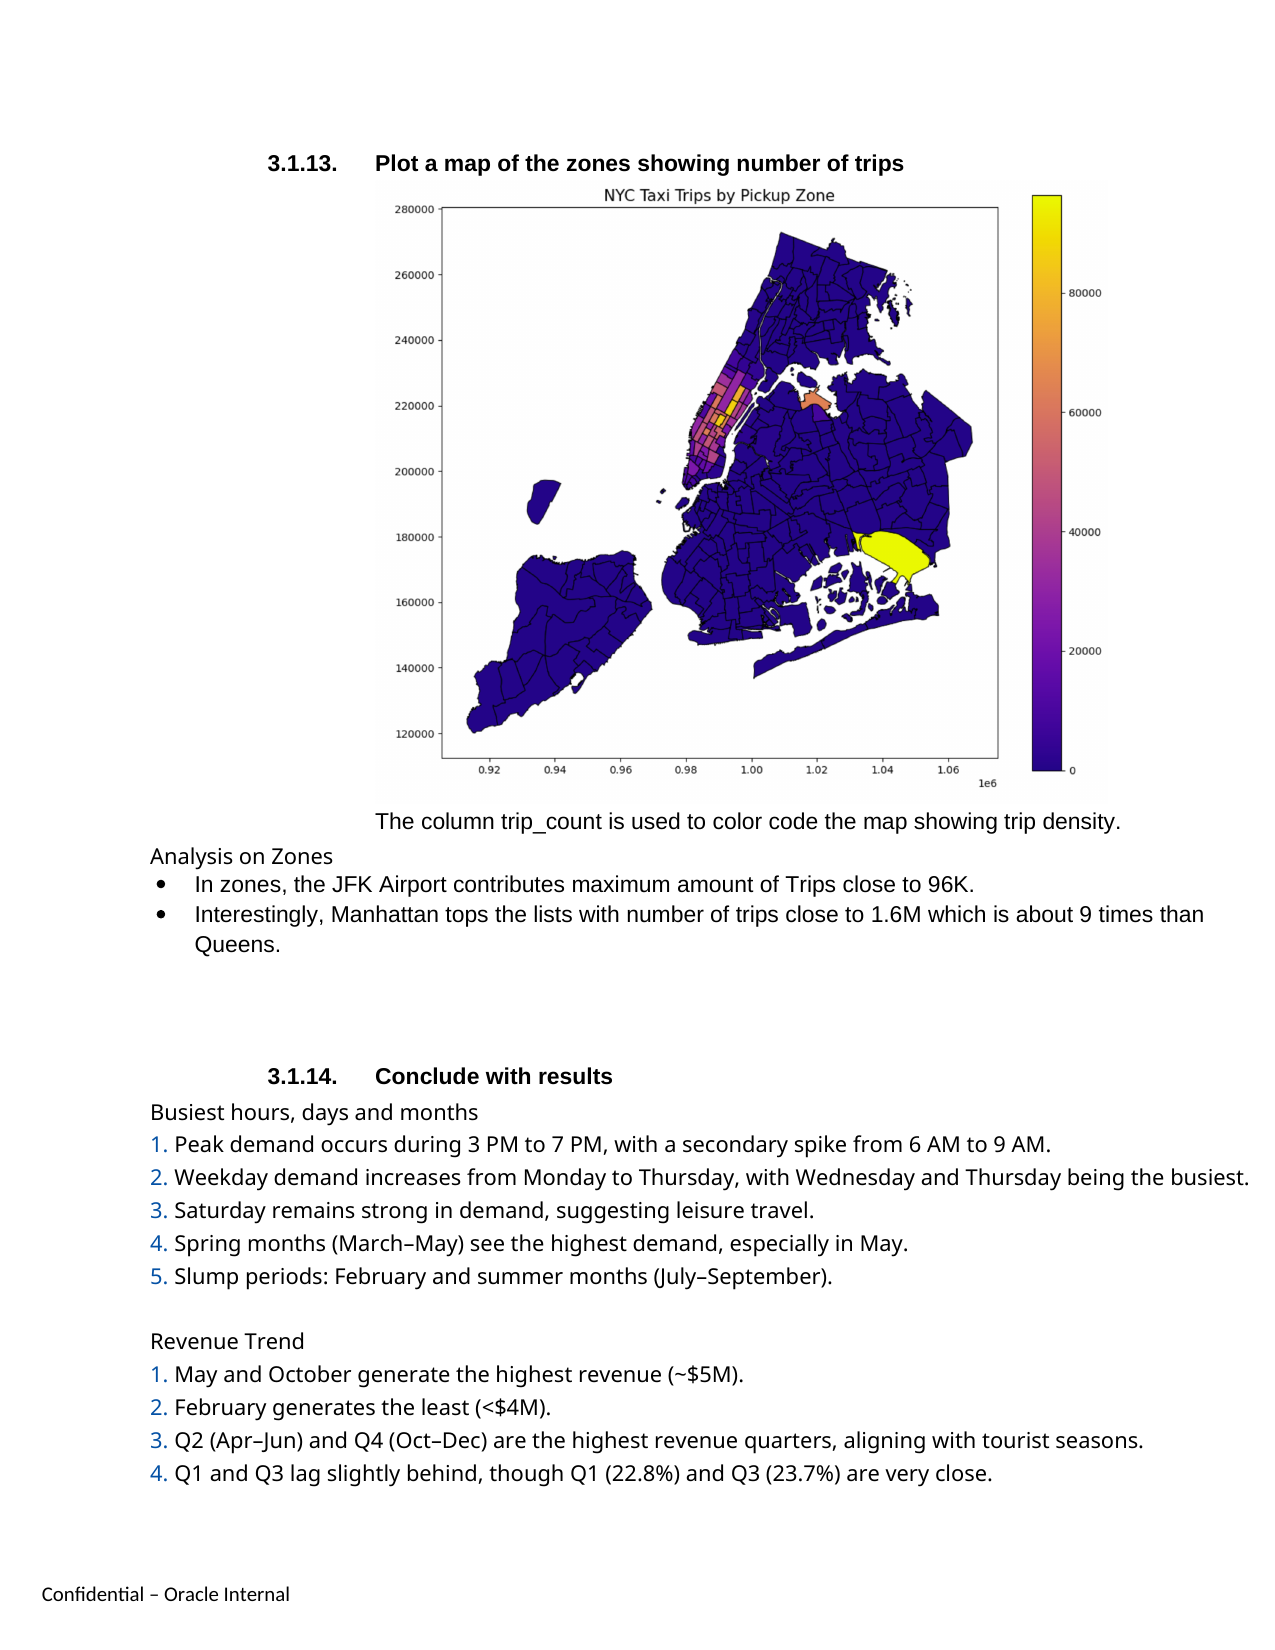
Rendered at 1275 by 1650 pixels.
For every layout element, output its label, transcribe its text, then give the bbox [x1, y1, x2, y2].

list Conclude with results [337, 1063, 1257, 1090]
text 1. Peak demand occurs during 3 PM to 7 PM, with a secondary spike from 6 AM to 9 AM. [150, 1126, 1257, 1159]
list Interestingly, Manhattan tops the lists with number of trips close to 1.6M which is about 9 times than Queens. [157, 901, 1257, 957]
text 3. Q2 (Apr–Jun) and Q4 (Oct–Dec) are the highest revenue quarters, aligning with tourist seasons. [150, 1422, 1257, 1454]
list Analysis on Zones [150, 838, 1257, 871]
text 5. Slump periods: February and summer months (July–September). [150, 1258, 1257, 1290]
picture [375, 180, 1108, 804]
text 4. Q1 and Q3 lag slightly behind, though Q1 (22.8%) and Q3 (23.7%) are very close. [150, 1454, 1257, 1487]
text 3. Saturday remains strong in demand, suggesting leisure travel. [150, 1192, 1257, 1225]
text Busiest hours, days and months [150, 1093, 1257, 1126]
text 2. February generates the least (<$4M). [150, 1389, 1257, 1422]
text 2. Weekday demand increases from Monday to Thursday, with Wednesday and Thursday being the busiest. [150, 1159, 1257, 1192]
text Revenue Trend [150, 1323, 1257, 1356]
text 1. May and October generate the highest revenue (~$5M). [150, 1356, 1257, 1389]
text 4. Spring months (March–May) see the highest demand, especially in May. [150, 1225, 1257, 1258]
list In zones, the JFK Airport contributes maximum amount of Trips close to 96K. [157, 871, 1257, 897]
